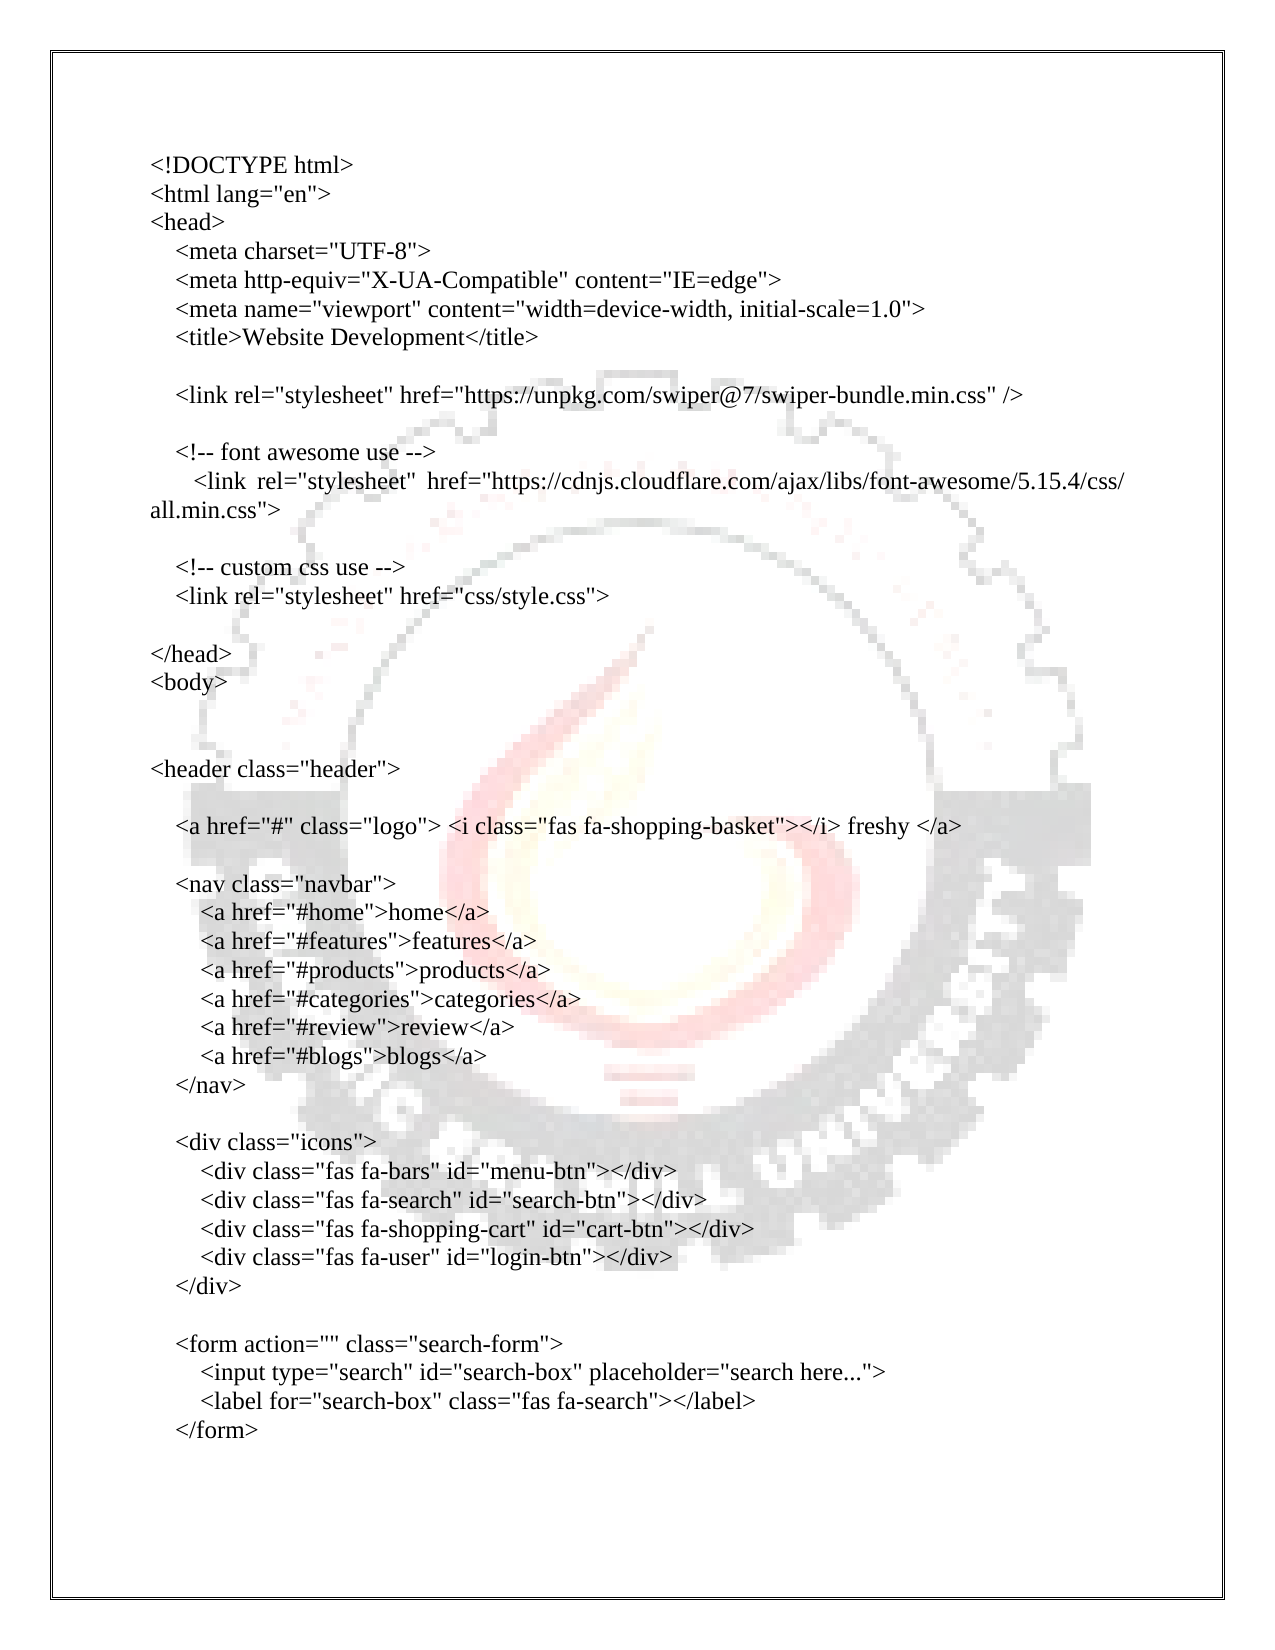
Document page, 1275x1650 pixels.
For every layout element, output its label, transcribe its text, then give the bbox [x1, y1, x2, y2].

text <div class="fas fa-user" id="login-btn"></div> [150, 1242, 1125, 1271]
text <link rel="stylesheet" href="css/style.css"> [150, 581, 1125, 610]
text <a href="#products">products</a> [150, 955, 1125, 984]
text <a href="#categories">categories</a> [150, 984, 1125, 1012]
text <nav class="navbar"> [150, 869, 1125, 897]
text <div class="fas fa-shopping-cart" id="cart-btn"></div> [150, 1214, 1125, 1242]
text <input type="search" id="search-box" placeholder="search here..."> [150, 1357, 1125, 1386]
text <body> [150, 667, 1125, 696]
text <!DOCTYPE html> [150, 150, 1125, 179]
text <a href="#features">features</a> [150, 926, 1125, 955]
text <div class="icons"> [150, 1127, 1125, 1156]
text <a href="#blogs">blogs</a> [150, 1041, 1125, 1070]
text <!-- custom css use --> [150, 552, 1125, 581]
text </form> [150, 1415, 1125, 1444]
text <title>Website Development</title> [150, 322, 1125, 351]
text </div> [150, 1271, 1125, 1300]
text <header class="header"> [150, 754, 1125, 782]
text <a href="#home">home</a> [150, 897, 1125, 926]
text <form action="" class="search-form"> [150, 1329, 1125, 1357]
text <label for="search-box" class="fas fa-search"></label> [150, 1386, 1125, 1415]
text <head> [150, 207, 1125, 236]
text <link rel="stylesheet" href="https://unpkg.com/swiper@7/swiper-bundle.min.css" /> [150, 380, 1125, 409]
text <meta charset="UTF-8"> [150, 236, 1125, 265]
text <a href="#review">review</a> [150, 1012, 1125, 1041]
text <link rel="stylesheet" href="https://cdnjs.cloudflare.com/ajax/libs/font-awesome/5.15.4/css/all.min.css"> [150, 466, 1125, 524]
text <meta http-equiv="X-UA-Compatible" content="IE=edge"> [150, 265, 1125, 294]
text <a href="#" class="logo"> <i class="fas fa-shopping-basket"></i> freshy </a> [150, 811, 1125, 840]
text <!-- font awesome use --> [150, 437, 1125, 466]
text <div class="fas fa-bars" id="menu-btn"></div> [150, 1156, 1125, 1185]
text </head> [150, 639, 1125, 667]
text </nav> [150, 1070, 1125, 1099]
text <div class="fas fa-search" id="search-btn"></div> [150, 1185, 1125, 1214]
text <meta name="viewport" content="width=device-width, initial-scale=1.0"> [150, 294, 1125, 322]
text <html lang="en"> [150, 179, 1125, 207]
